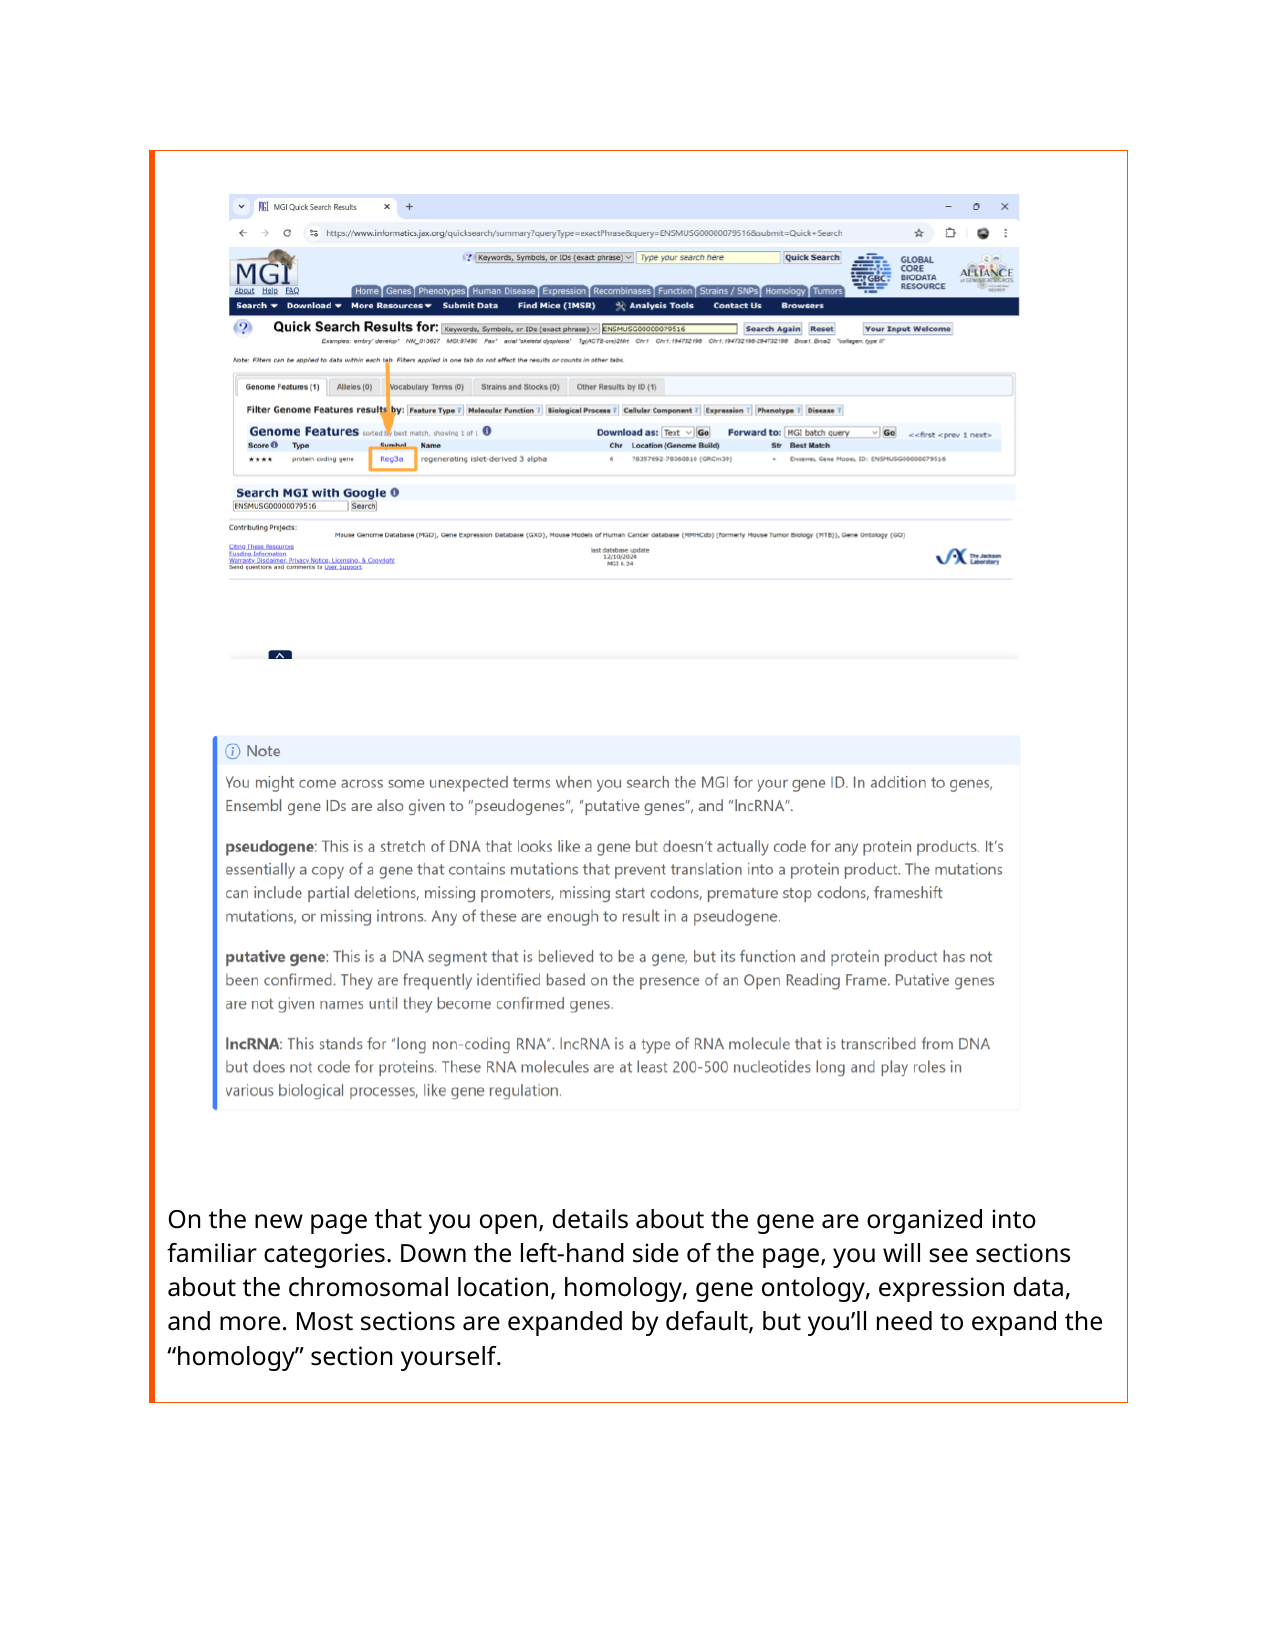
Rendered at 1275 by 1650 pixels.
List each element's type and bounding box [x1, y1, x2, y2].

picture [186, 180, 1061, 673]
table_cell [155, 151, 1127, 1402]
picture [186, 691, 1061, 1184]
